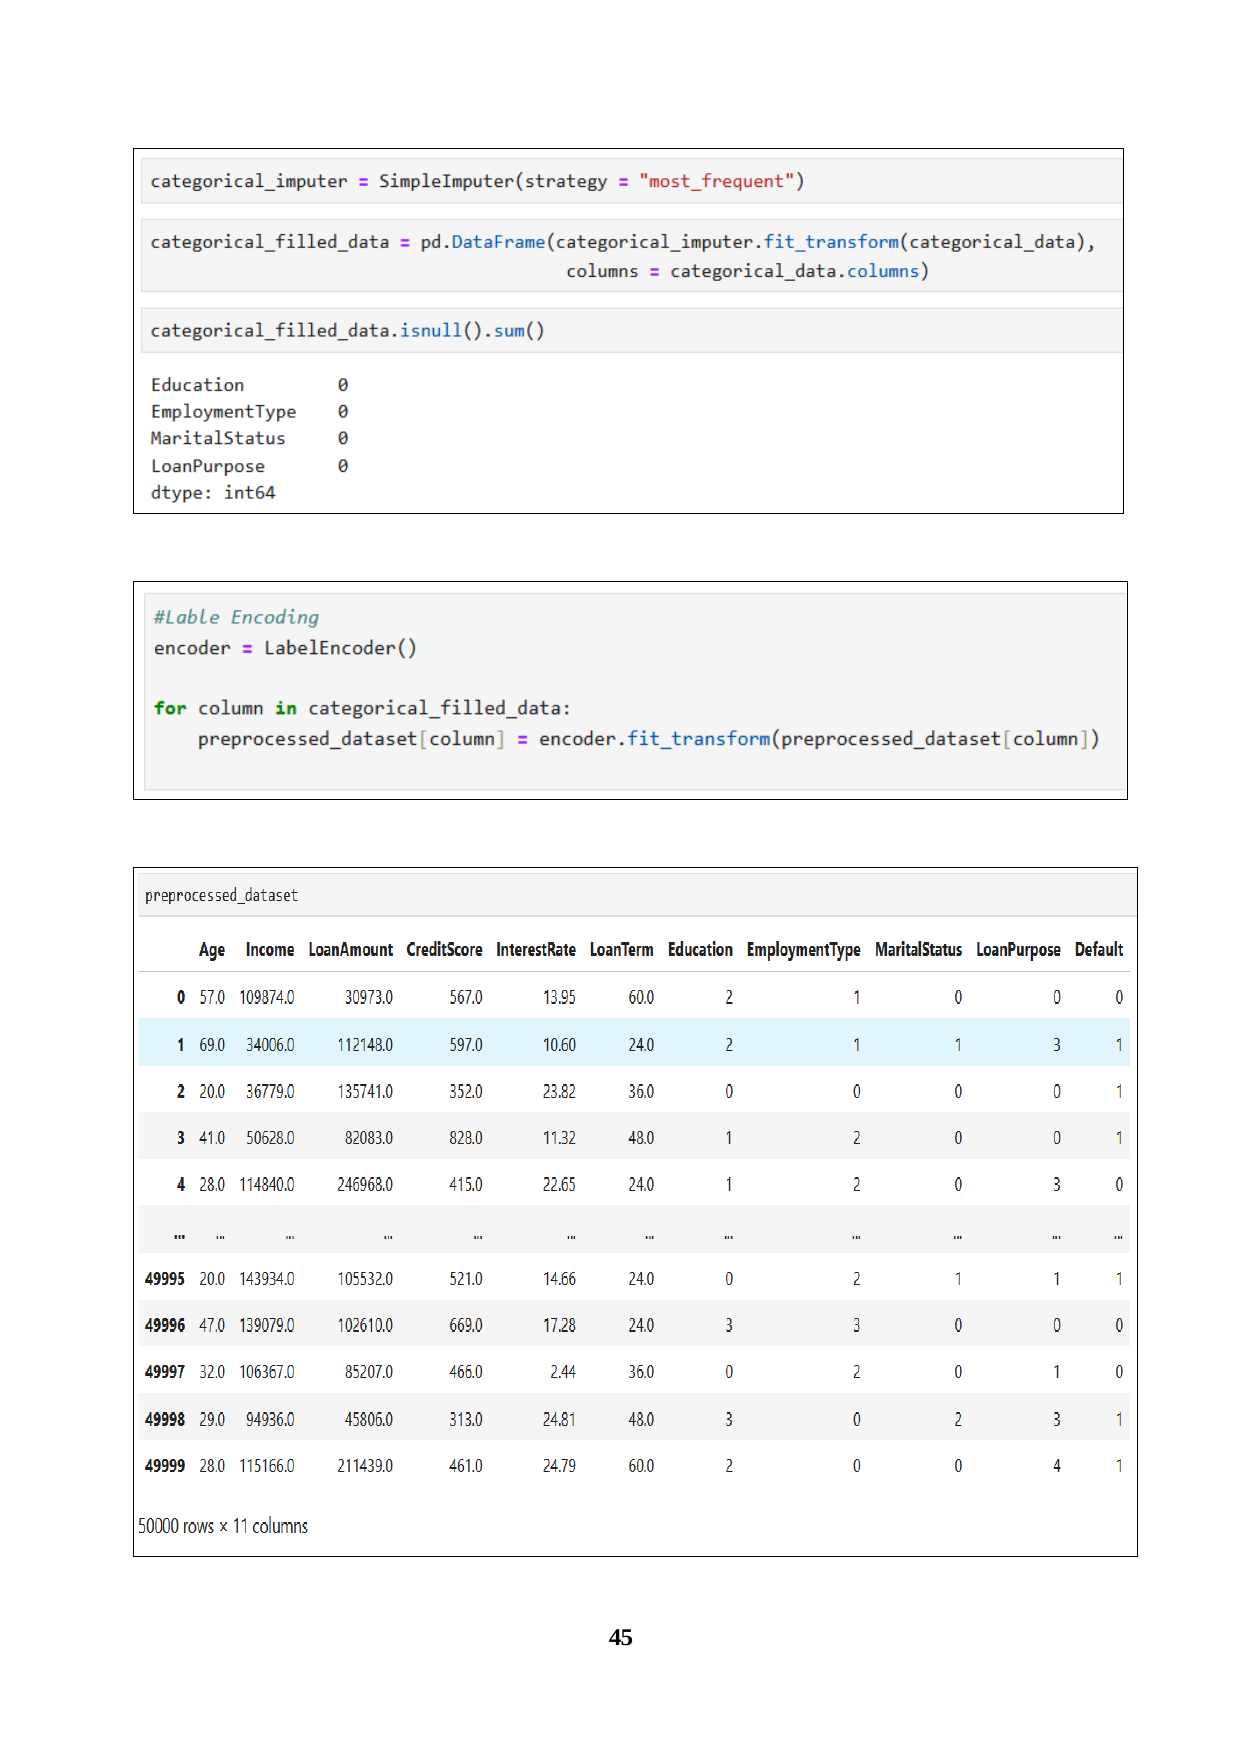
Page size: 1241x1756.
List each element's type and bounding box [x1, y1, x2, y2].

picture [134, 149, 1123, 513]
picture [134, 582, 1127, 799]
picture [134, 868, 1137, 1556]
